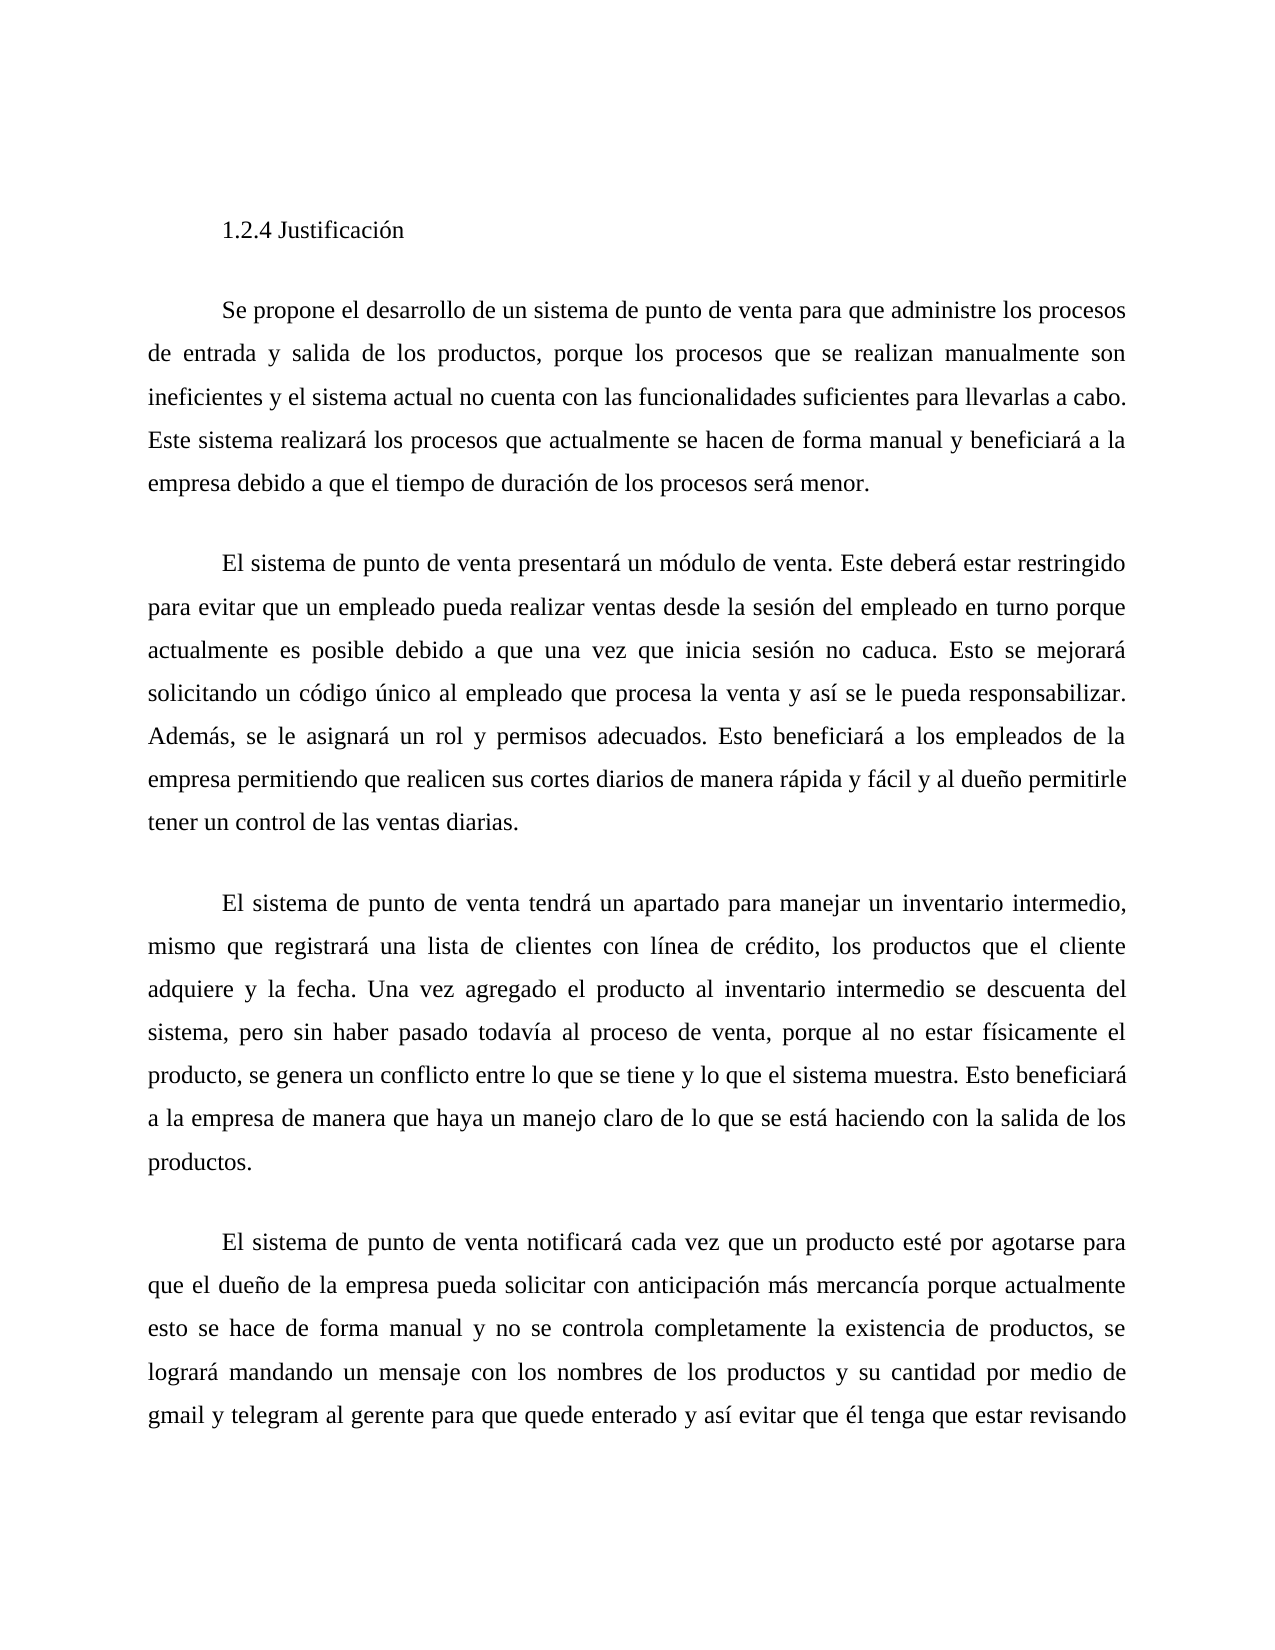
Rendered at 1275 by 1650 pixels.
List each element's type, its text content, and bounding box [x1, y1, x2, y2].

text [148, 1227, 1127, 1428]
text El sistema de punto de venta presentará un módulo de venta. Este deberá estar restringido para evitar que un empleado pueda realizar ventas desde la sesión del empleado en turno porque actualmente es posible debido a que una vez que inicia sesión no caduca. Esto se mejorará solicitando un código único al empleado que procesa la venta y así se le pueda responsabilizar. Además, se le asignará un rol y permisos adecuados. Esto beneficiará a los empleados de la empresa permitiendo que realicen sus cortes diarios de manera rápida y fácil y al dueño permitirle tener un control de las ventas diarias. [148, 548, 1127, 836]
text 1.2.4 Justificación [148, 215, 1127, 243]
text Se propone el desarrollo de un sistema de punto de venta para que administre los procesos de entrada y salida de los productos, porque los procesos que se realizan manualmente son ineficientes y el sistema actual no cuenta con las funcionalidades suficientes para llevarlas a cabo. Este sistema realizará los procesos que actualmente se hacen de forma manual y beneficiará a la empresa debido a que el tiempo de duración de los procesos será menor. [148, 295, 1127, 497]
text El sistema de punto de venta tendrá un apartado para manejar un inventario intermedio, mismo que registrará una lista de clientes con línea de crédito, los productos que el cliente adquiere y la fecha. Una vez agregado el producto al inventario intermedio se descuenta del sistema, pero sin haber pasado todavía al proceso de venta, porque al no estar físicamente el producto, se genera un conflicto entre lo que se tiene y lo que el sistema muestra. Esto beneficiará a la empresa de manera que haya un manejo claro de lo que se está haciendo con la salida de los productos. [148, 888, 1127, 1175]
